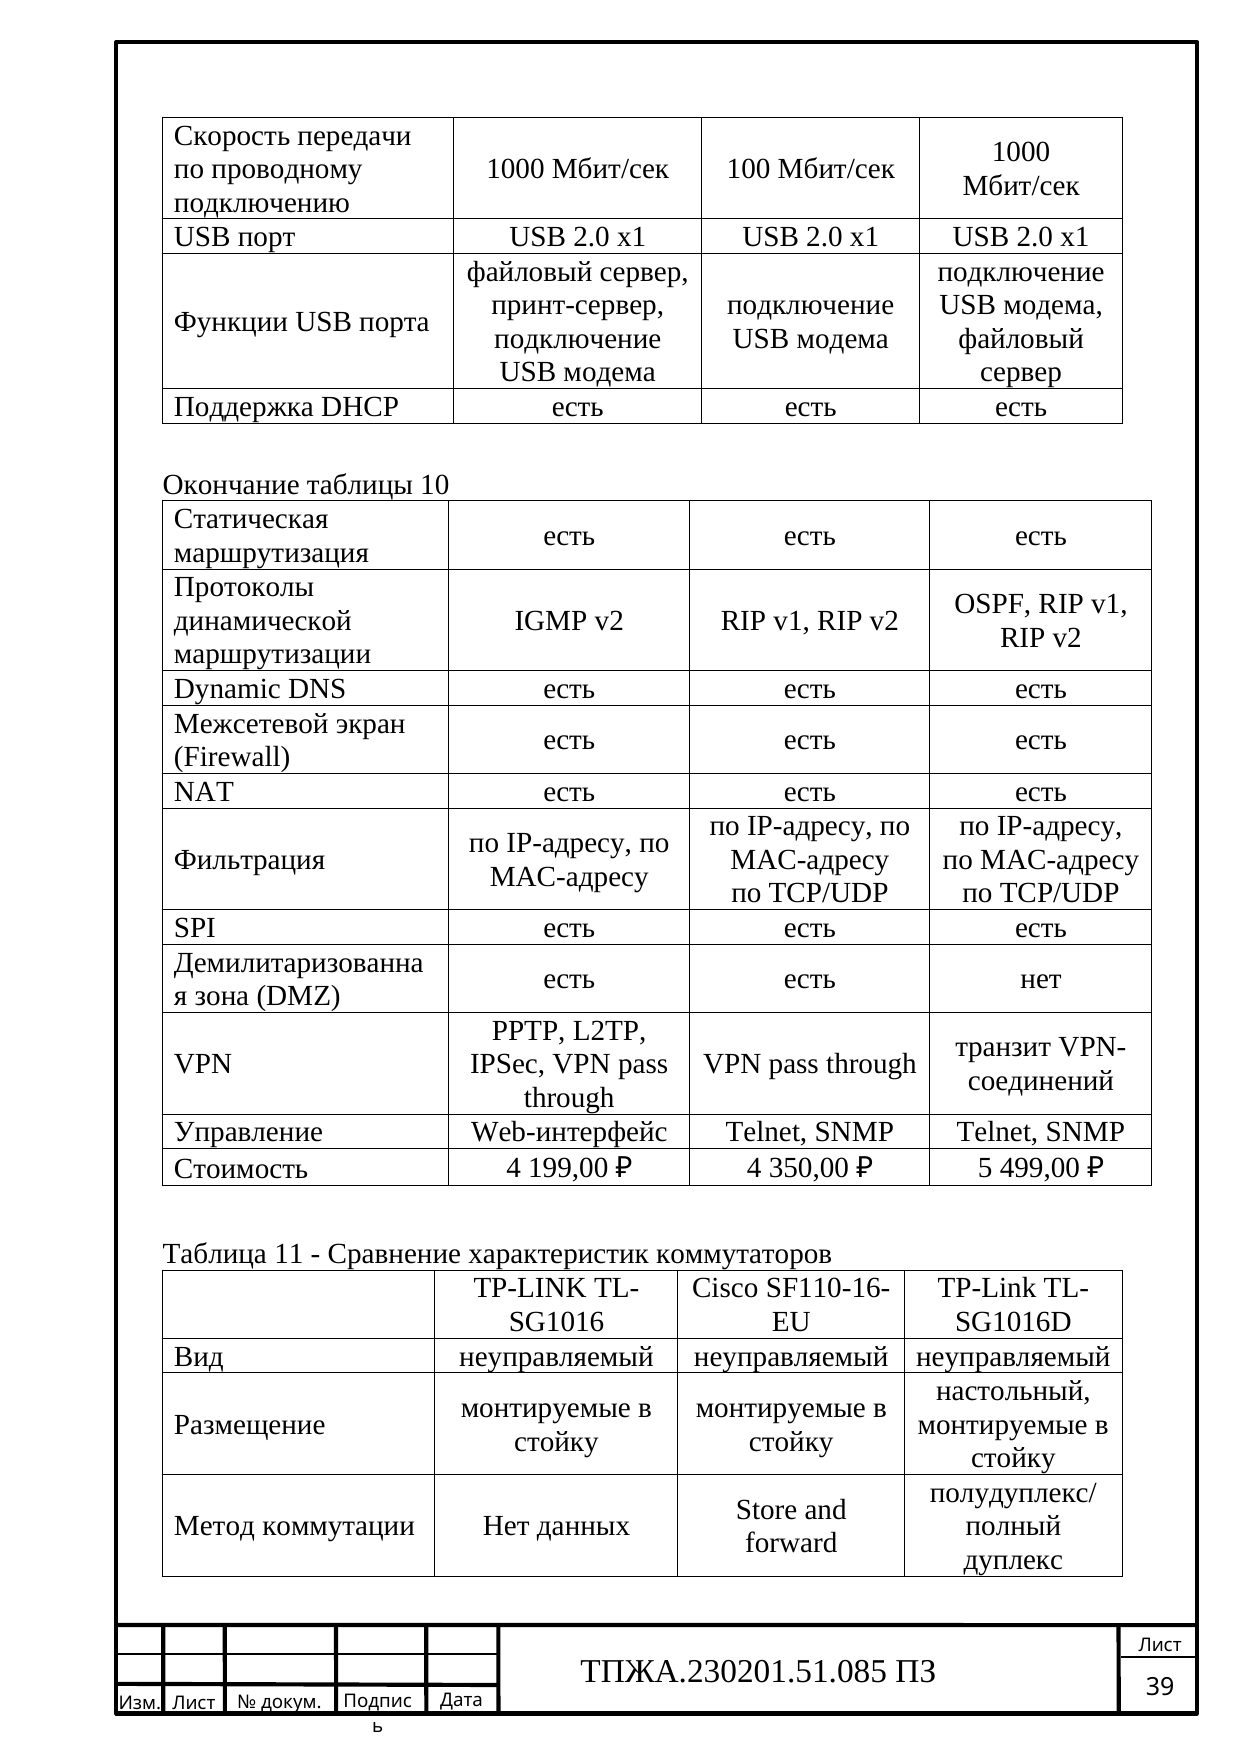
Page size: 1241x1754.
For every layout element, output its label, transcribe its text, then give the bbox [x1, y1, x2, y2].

table_cell USB 2.0 x1 [454, 219, 701, 253]
table_cell Размещение [163, 1373, 434, 1474]
table_cell Стоимость [163, 1149, 448, 1185]
table_header Cisco SF110-16-EU [678, 1271, 904, 1338]
table_cell есть [449, 774, 689, 807]
table_cell по IP-адресу, по MAC-адресу [449, 809, 689, 909]
table_cell 1000 Мбит/сек [920, 118, 1122, 218]
table_cell Демилитаризованная зона (DMZ) [163, 945, 448, 1012]
table_cell есть [930, 706, 1151, 773]
table_cell полудуплекс/полный дуплекс [905, 1475, 1122, 1576]
table_cell VPN [163, 1013, 448, 1113]
table_cell есть [930, 910, 1151, 944]
table_header [163, 1271, 434, 1338]
table_cell RIP v1, RIP v2 [690, 570, 929, 670]
table_cell Store and forward [678, 1475, 904, 1576]
table_cell неуправляемый [905, 1339, 1122, 1372]
table_cell 4 350,00 ₽ [690, 1149, 929, 1185]
table_cell есть [690, 671, 929, 705]
table_cell Фильтрация [163, 809, 448, 909]
table_cell есть [690, 910, 929, 944]
table_cell есть [920, 389, 1122, 423]
table_cell есть [449, 671, 689, 705]
table_cell файловый сервер, принт-сервер, подключение USB модема [454, 254, 701, 388]
table_cell Нет данных [435, 1475, 677, 1576]
table_cell Telnet, SNMP [930, 1115, 1151, 1148]
table_cell Функции USB порта [163, 254, 453, 388]
text Окончание таблицы 10 [162, 467, 1152, 500]
table_cell Dynamic DNS [163, 671, 448, 705]
table_cell Межсетевой экран (Firewall) [163, 706, 448, 773]
table_cell монтируемые в стойку [435, 1373, 677, 1474]
table_cell нет [930, 945, 1151, 1012]
table_cell монтируемые в стойку [678, 1373, 904, 1474]
table_cell VPN pass through [690, 1013, 929, 1113]
table_header TP-LINK TL-SG1016 [435, 1271, 677, 1338]
text Таблица 11 - Сравнение характеристик коммутаторов [162, 1236, 1152, 1269]
table_cell SPI [163, 910, 448, 944]
table_cell 5 499,00 ₽ [930, 1149, 1151, 1185]
table_cell есть [690, 774, 929, 807]
table_cell IGMP v2 [449, 570, 689, 670]
table_cell есть [454, 389, 701, 423]
table_cell есть [449, 910, 689, 944]
table_cell OSPF, RIP v1, RIP v2 [930, 570, 1151, 670]
table_cell настольный, монтируемые в стойку [905, 1373, 1122, 1474]
table_header есть [449, 501, 689, 568]
table_cell есть [690, 945, 929, 1012]
table_cell есть [702, 389, 919, 423]
table_header Статическая маршрутизация [163, 501, 448, 568]
table_cell 1000 Мбит/сек [454, 118, 701, 218]
table_cell неуправляемый [435, 1339, 677, 1372]
table_cell подключение USB модема [702, 254, 919, 388]
table_header TP-Link TL-SG1016D [905, 1271, 1122, 1338]
table_cell Вид [163, 1339, 434, 1372]
table_cell Web-интерфейс [449, 1115, 689, 1148]
table_cell 4 199,00 ₽ [449, 1149, 689, 1185]
table_cell есть [930, 671, 1151, 705]
table_cell USB 2.0 x1 [702, 219, 919, 253]
table_cell USB порт [163, 219, 453, 253]
table_cell Поддержка DHCP [163, 389, 453, 423]
table_cell Управление [163, 1115, 448, 1148]
table_cell неуправляемый [678, 1339, 904, 1372]
table_cell Метод коммутации [163, 1475, 434, 1576]
table_cell по IP-адресу, по MAC-адресу по TCP/UDP [690, 809, 929, 909]
table_header есть [930, 501, 1151, 568]
table_cell NAT [163, 774, 448, 807]
table_cell есть [690, 706, 929, 773]
table_cell Скорость передачи по проводному подключению [163, 118, 453, 218]
table_cell подключение USB модема, файловый сервер [920, 254, 1122, 388]
table_cell транзит VPN-соединений [930, 1013, 1151, 1113]
table_header есть [690, 501, 929, 568]
table_cell есть [449, 945, 689, 1012]
table_cell есть [930, 774, 1151, 807]
table_cell Telnet, SNMP [690, 1115, 929, 1148]
table_cell по IP-адресу, по MAC-адресу по TCP/UDP [930, 809, 1151, 909]
table_cell PPTP, L2TP, IPSec, VPN pass through [449, 1013, 689, 1113]
table_cell 100 Мбит/сек [702, 118, 919, 218]
table_cell есть [449, 706, 689, 773]
table_cell USB 2.0 x1 [920, 219, 1122, 253]
table_cell Протоколы динамической маршрутизации [163, 570, 448, 670]
